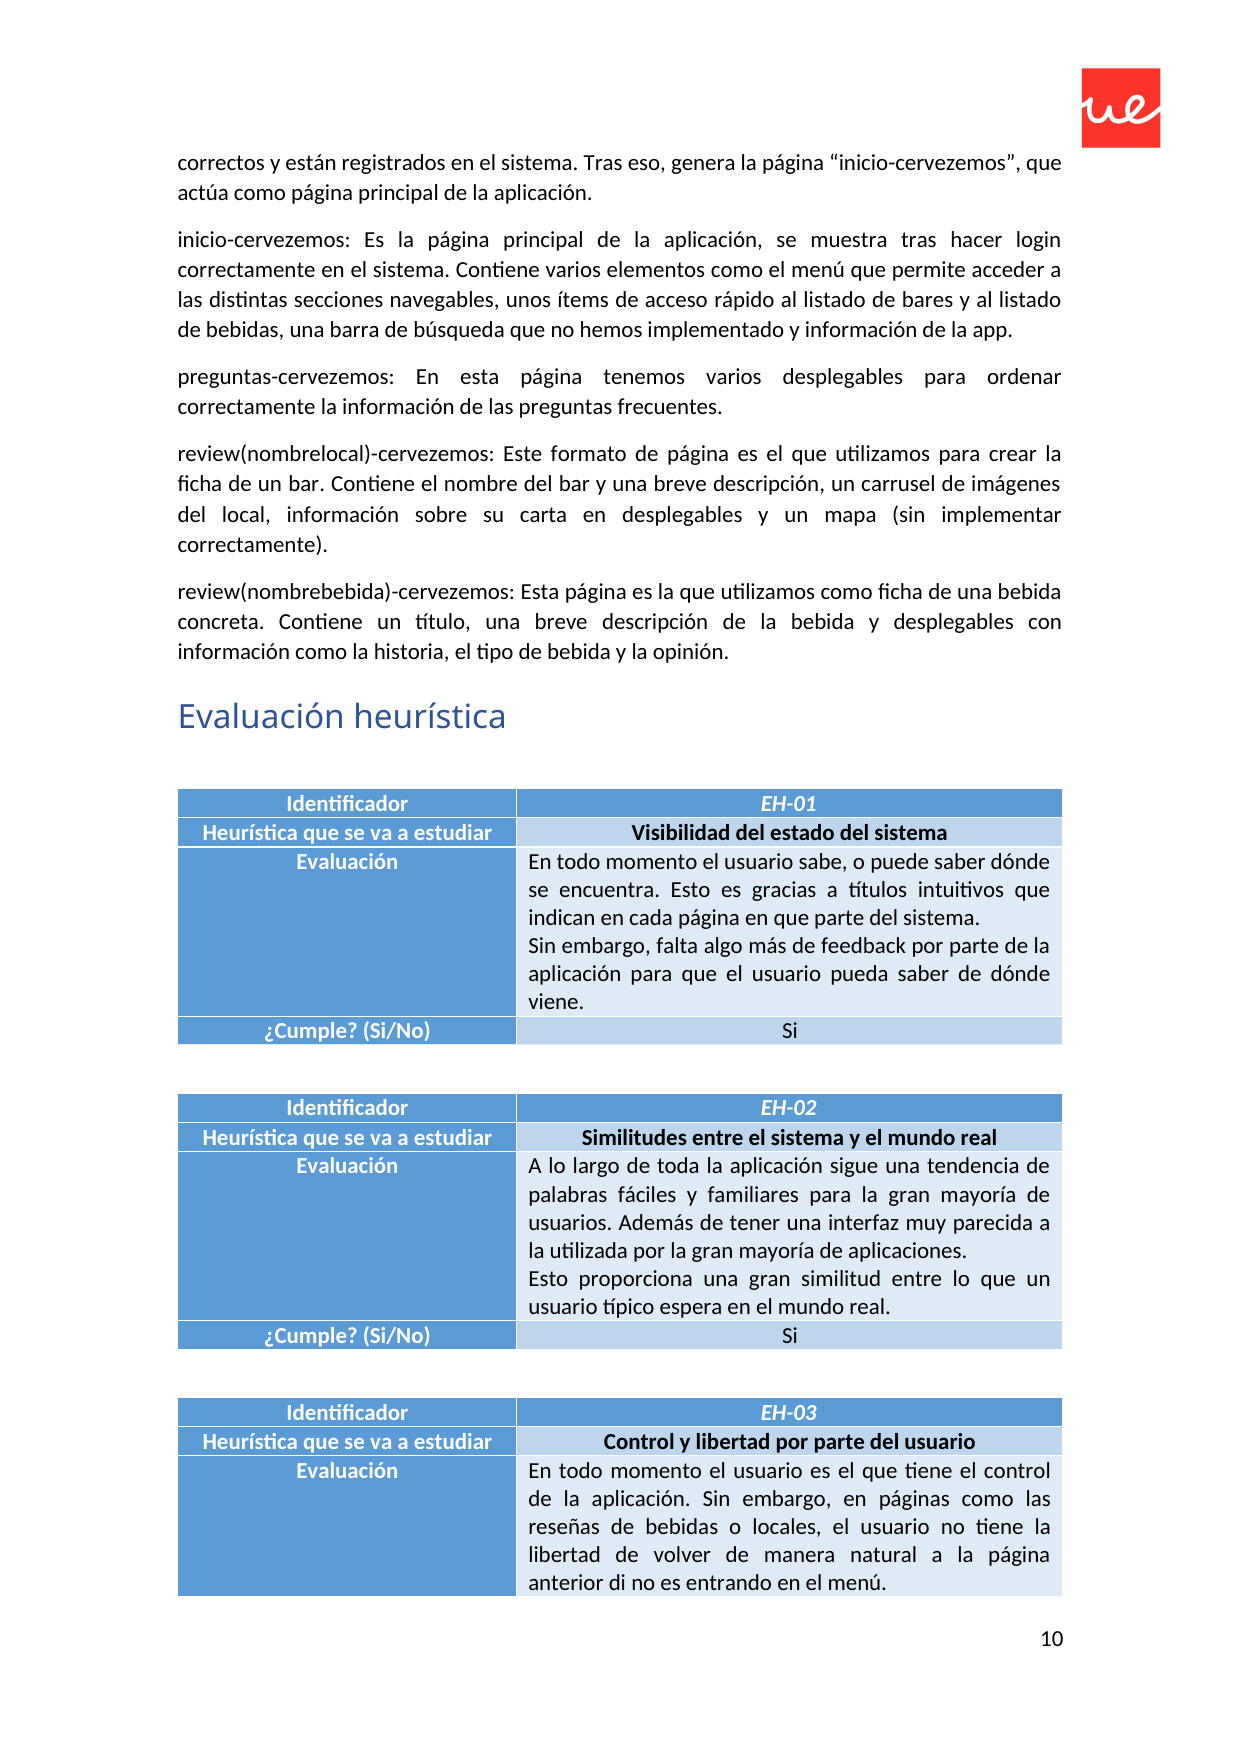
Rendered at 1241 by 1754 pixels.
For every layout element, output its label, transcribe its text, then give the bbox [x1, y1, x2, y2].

table_cell En todo momento el usuario es el que tiene el control de la aplicación. Sin embargo, en páginas como las reseñas de bebidas o locales, el usuario no tiene la libertad de volver de manera natural a la página anterior di no es entrando en el menú. [517, 1456, 1062, 1596]
table_cell Heurística que se va a estudiar [178, 1123, 516, 1151]
table_header EH-02 [517, 1094, 1062, 1122]
table_header Identificador [178, 789, 516, 817]
table_cell ¿Cumple? (Si/No) [178, 1321, 516, 1349]
table_cell Visibilidad del estado del sistema [517, 818, 1062, 846]
text preguntas-cervezemos: En esta página tenemos varios desplegables para ordenar correctamente la información de las preguntas frecuentes. [177, 362, 1063, 420]
table_cell Control y libertad por parte del usuario [517, 1427, 1062, 1455]
table_cell A lo largo de toda la aplicación sigue una tendencia de palabras fáciles y familiares para la gran mayoría de usuarios. Además de tener una interfaz muy parecida a la utilizada por la gran mayoría de aplicaciones. Esto proporciona una gran similitud entre lo que un usuario típico espera en el mundo real. [517, 1152, 1062, 1320]
text inicio-cervezemos: Es la página principal de la aplicación, se muestra tras hacer login correctamente en el sistema. Contiene varios elementos como el menú que permite acceder a las distintas secciones navegables, unos ítems de acceso rápido al listado de bares y al listado de bebidas, una barra de búsqueda que no hemos implementado y información de la app. [177, 225, 1063, 343]
table_cell Evaluación [178, 848, 516, 1016]
table_header Identificador [178, 1094, 516, 1122]
table_header EH-03 [517, 1398, 1062, 1426]
table_cell ¿Cumple? (Si/No) [178, 1017, 516, 1044]
table_cell Evaluación [178, 1456, 516, 1596]
table_header EH-01 [517, 789, 1062, 817]
table_cell Evaluación [178, 1152, 516, 1320]
table_cell Si [517, 1017, 1062, 1044]
table_cell En todo momento el usuario sabe, o puede saber dónde se encuentra. Esto es gracias a títulos intuitivos que indican en cada página en que parte del sistema. Sin embargo, falta algo más de feedback por parte de la aplicación para que el usuario pueda saber de dónde viene. [517, 848, 1062, 1016]
picture [1081, 68, 1161, 148]
text review(nombrebebida)-cervezemos: Esta página es la que utilizamos como ficha de una bebida concreta. Contiene un título, una breve descripción de la bebida y desplegables con información como la historia, el tipo de bebida y la opinión. [177, 577, 1063, 665]
table_cell Heurística que se va a estudiar [178, 818, 516, 846]
subtitle Evaluación heurística [177, 692, 1063, 738]
table_cell Heurística que se va a estudiar [178, 1427, 516, 1455]
text review(nombrelocal)-cervezemos: Este formato de página es el que utilizamos para crear la ficha de un bar. Contiene el nombre del bar y una breve descripción, un carrusel de imágenes del local, información sobre su carta en desplegables y un mapa (sin implementar correctamente). [177, 439, 1063, 558]
table_cell Si [517, 1321, 1062, 1349]
table_header Identificador [178, 1398, 516, 1426]
table_cell Similitudes entre el sistema y el mundo real [517, 1123, 1062, 1151]
